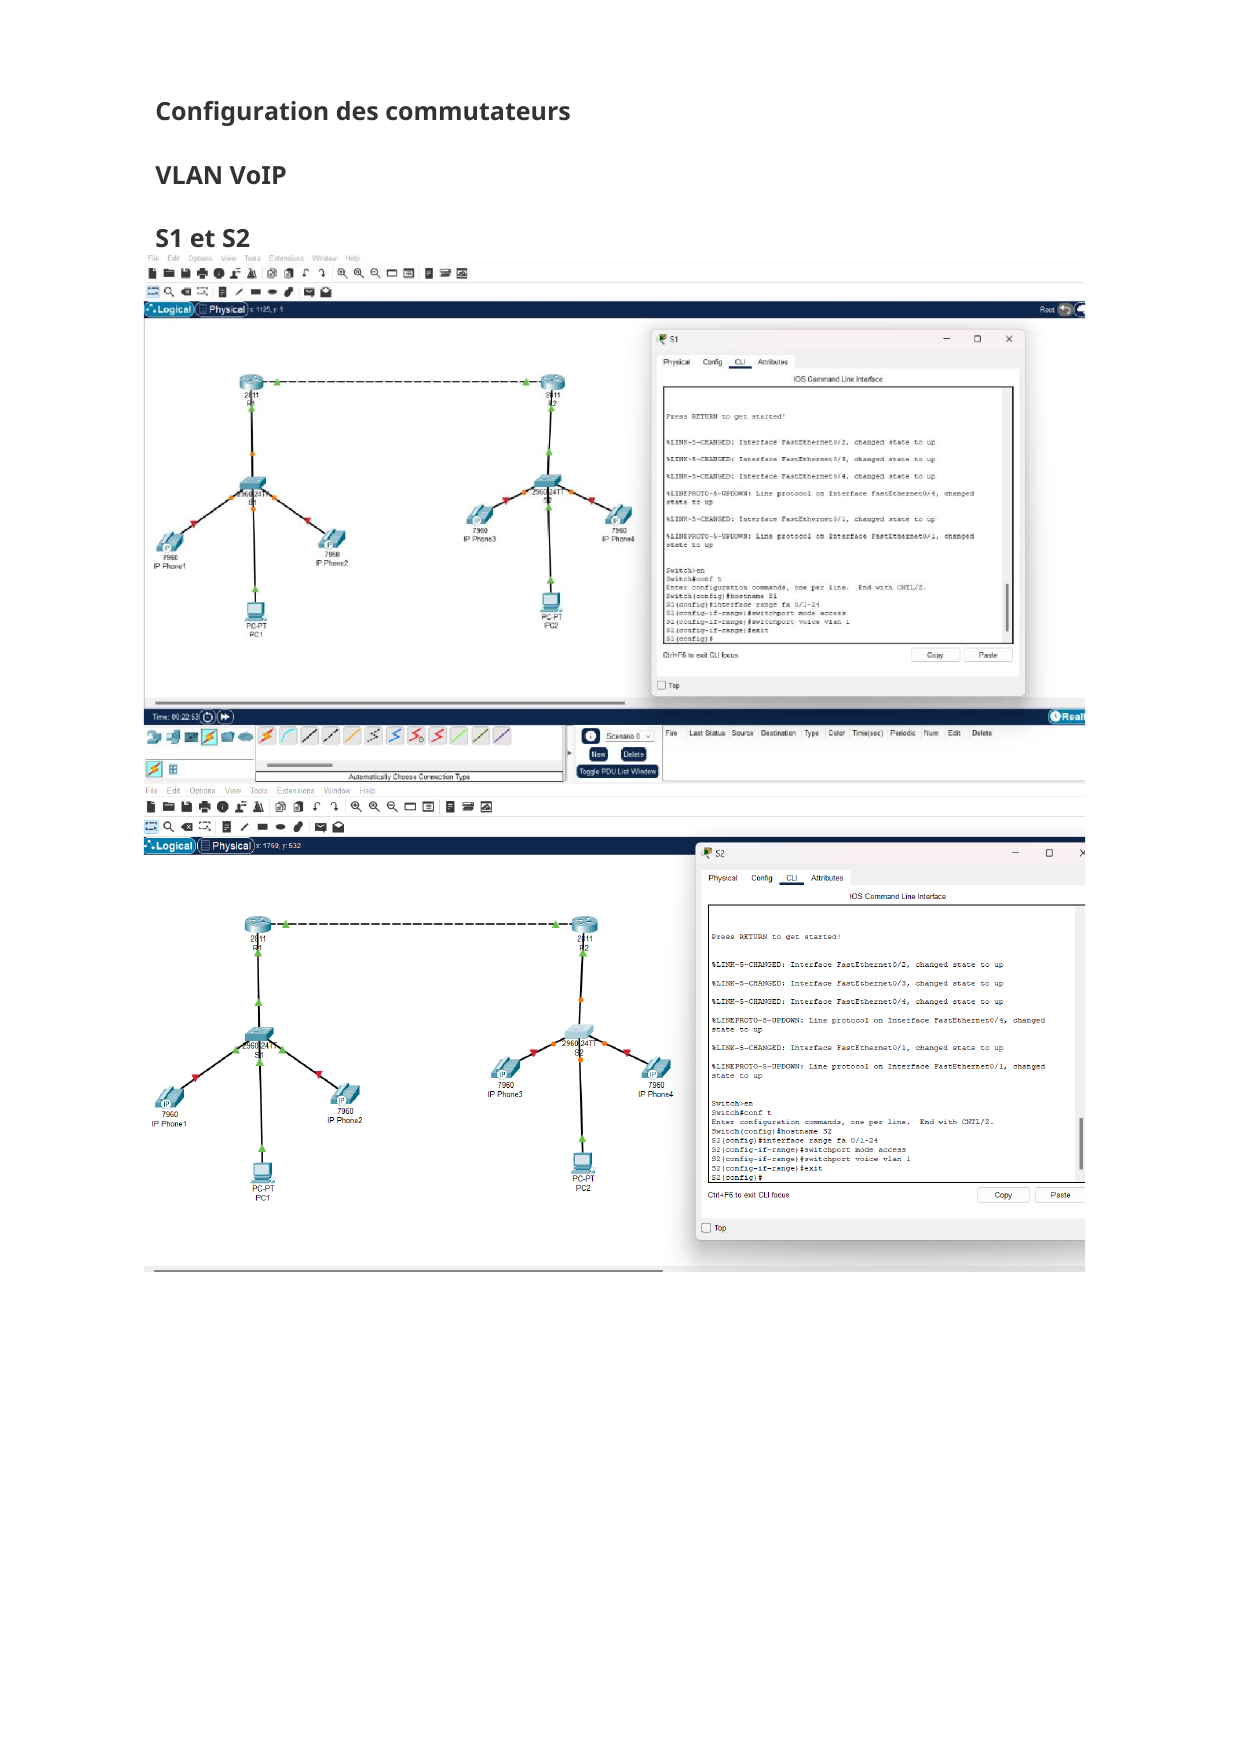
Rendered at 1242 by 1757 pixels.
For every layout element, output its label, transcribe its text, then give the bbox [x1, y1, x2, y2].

picture [143, 255, 1085, 1272]
text S1 et S2 [155, 221, 1167, 255]
subtitle Configuration des commutateurs VLAN VoIP [155, 94, 633, 191]
